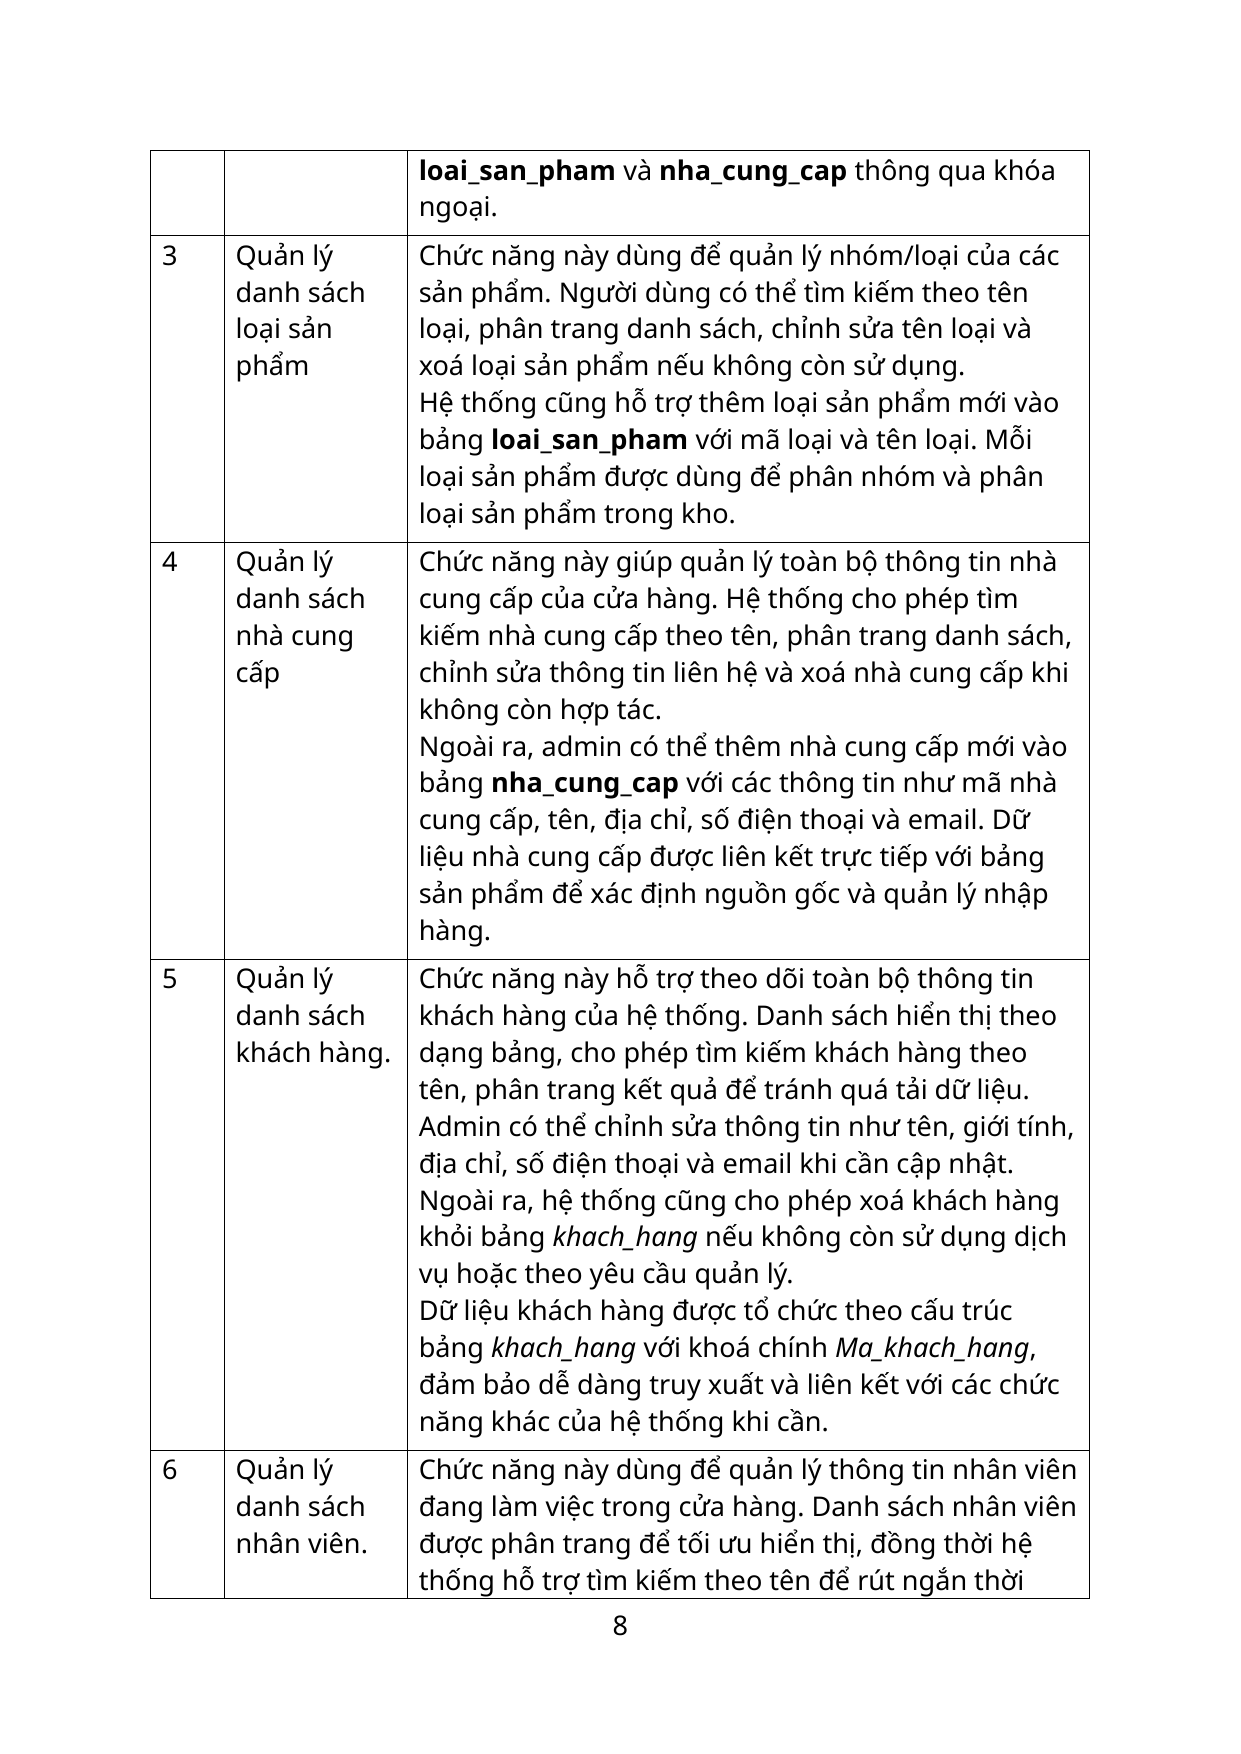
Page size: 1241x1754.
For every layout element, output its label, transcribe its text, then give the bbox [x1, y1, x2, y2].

table_cell Quản lý danh sách loại sản phẩm [225, 236, 407, 542]
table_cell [408, 1451, 1089, 1598]
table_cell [225, 1451, 407, 1598]
table_cell Chức năng này giúp quản lý toàn bộ thông tin nhà cung cấp của cửa hàng. Hệ thống cho phép tìm kiếm nhà cung cấp theo tên, phân trang danh sách, chỉnh sửa thông tin liên hệ và xoá nhà cung cấp khi không còn hợp tác. Ngoài ra, admin có thể thêm nhà cung cấp mới vào bảng nha_cung_cap với các thông tin như mã nhà cung cấp, tên, địa chỉ, số điện thoại và email. Dữ liệu nhà cung cấp được liên kết trực tiếp với bảng sản phẩm để xác định nguồn gốc và quản lý nhập hàng. [408, 543, 1089, 959]
table_cell 4 [151, 543, 224, 959]
table_cell 5 [151, 960, 224, 1449]
table_cell Chức năng này dùng để quản lý nhóm/loại của các sản phẩm. Người dùng có thể tìm kiếm theo tên loại, phân trang danh sách, chỉnh sửa tên loại và xoá loại sản phẩm nếu không còn sử dụng. Hệ thống cũng hỗ trợ thêm loại sản phẩm mới vào bảng loai_san_pham với mã loại và tên loại. Mỗi loại sản phẩm được dùng để phân nhóm và phân loại sản phẩm trong kho. [408, 236, 1089, 542]
table_cell Quản lý danh sách khách hàng. [225, 960, 407, 1449]
table_cell 3 [151, 236, 224, 542]
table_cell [408, 151, 1089, 235]
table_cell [225, 151, 407, 235]
table_cell Quản lý danh sách nhà cung cấp [225, 543, 407, 959]
table_cell Chức năng này hỗ trợ theo dõi toàn bộ thông tin khách hàng của hệ thống. Danh sách hiển thị theo dạng bảng, cho phép tìm kiếm khách hàng theo tên, phân trang kết quả để tránh quá tải dữ liệu. Admin có thể chỉnh sửa thông tin như tên, giới tính, địa chỉ, số điện thoại và email khi cần cập nhật. Ngoài ra, hệ thống cũng cho phép xoá khách hàng khỏi bảng khach_hang nếu không còn sử dụng dịch vụ hoặc theo yêu cầu quản lý. Dữ liệu khách hàng được tổ chức theo cấu trúc bảng khach_hang với khoá chính Ma_khach_hang, đảm bảo dễ dàng truy xuất và liên kết với các chức năng khác của hệ thống khi cần. [408, 960, 1089, 1449]
table_cell 6 [151, 1451, 224, 1598]
table_cell 2 [151, 151, 224, 235]
